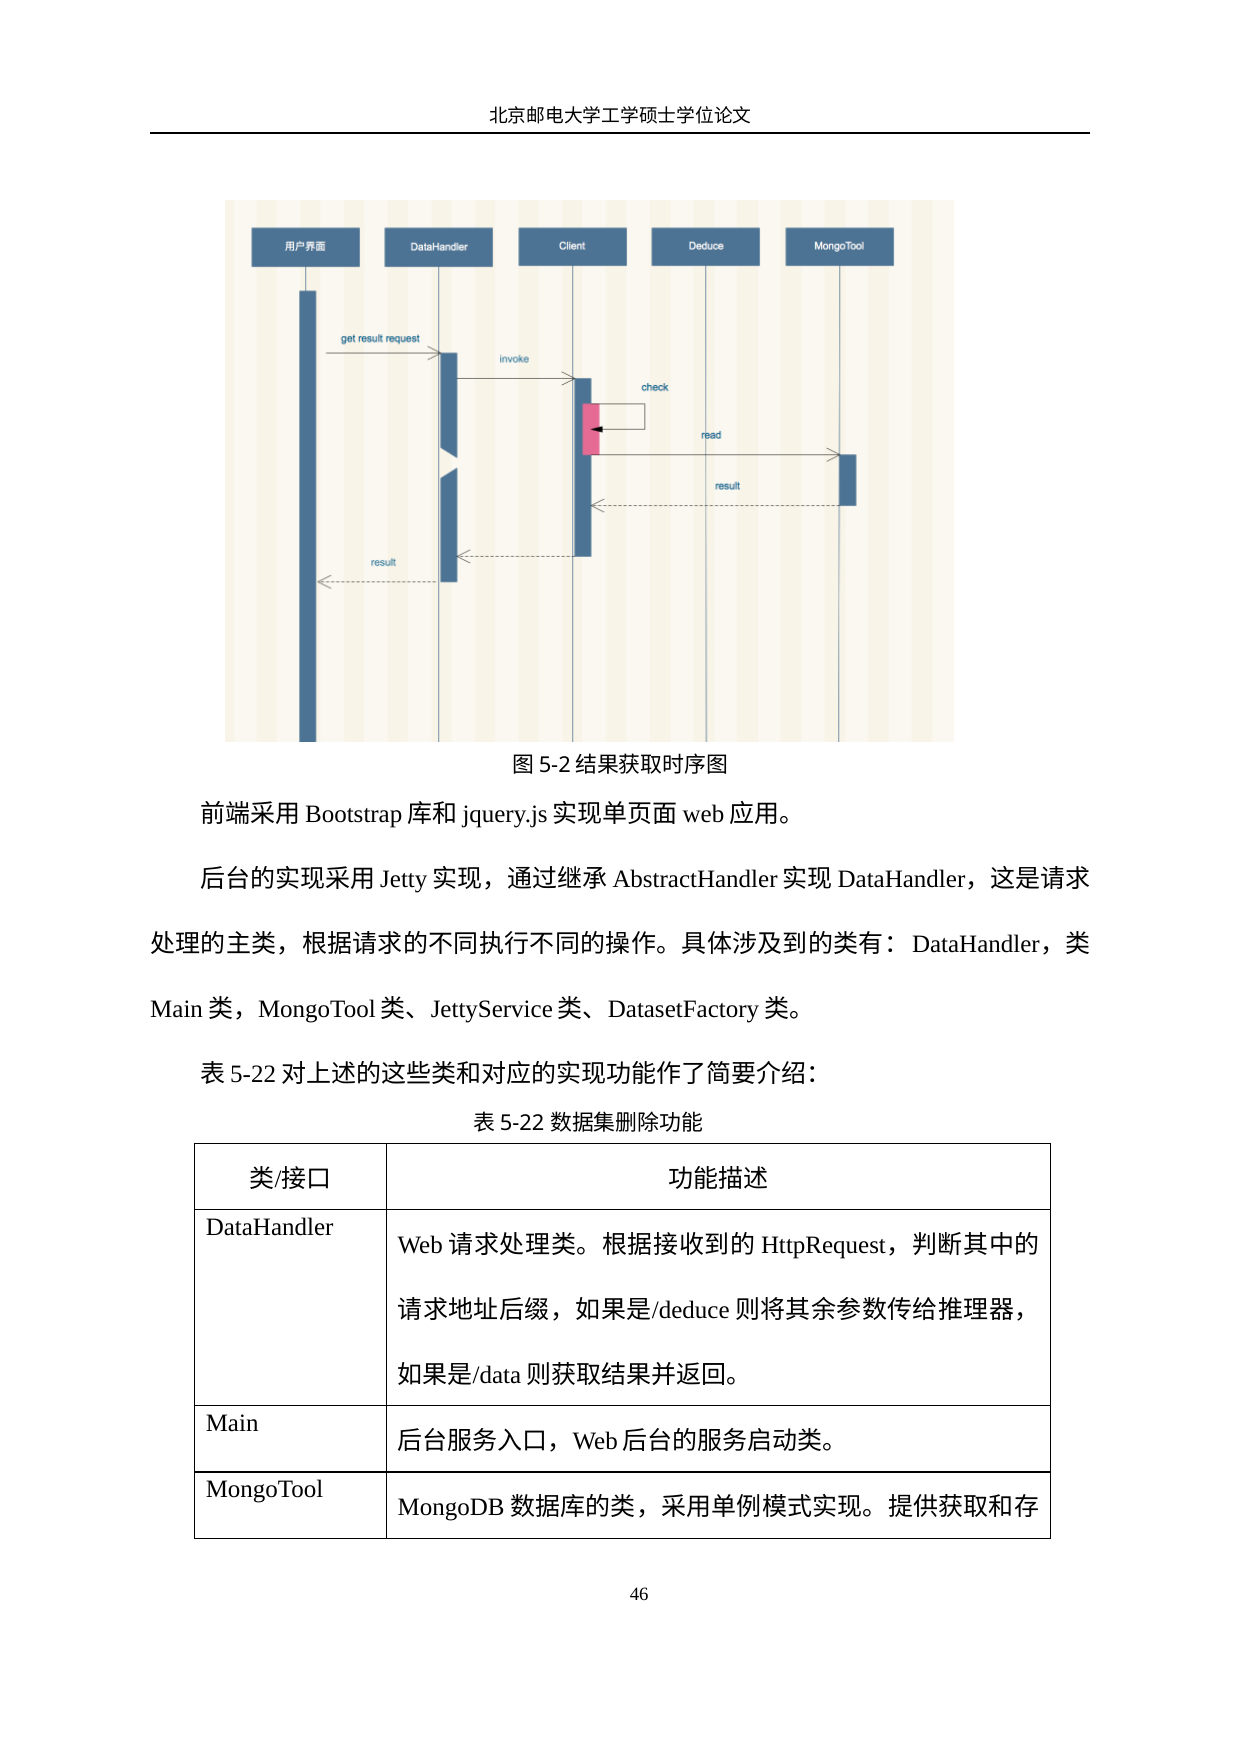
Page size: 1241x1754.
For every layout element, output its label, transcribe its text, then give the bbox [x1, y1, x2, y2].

table_cell DataHandler [195, 1210, 386, 1405]
table_cell MongoTool [195, 1473, 386, 1537]
text 图5-2结果获取时序图 [150, 747, 1090, 779]
table_cell Main [195, 1406, 386, 1471]
table_header 功能描述 [387, 1144, 1050, 1209]
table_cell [387, 1473, 1050, 1537]
text 表5-22对上述的这些类和对应的实现功能作了简要介绍： [150, 1039, 1090, 1104]
picture [225, 200, 955, 742]
text 表5-22 数据集删除功能 [412, 1104, 1090, 1137]
table_cell Web请求处理类。根据接收到的HttpRequest，判断其中的请求地址后缀，如果是/deduce则将其余参数传给推理器，如果是/data则获取结果并返回。 [387, 1210, 1050, 1405]
table_cell 后台服务入口，Web后台的服务启动类。 [387, 1406, 1050, 1471]
text 前端采用Bootstrap库和jquery.js实现单页面web应用。 [150, 779, 1090, 844]
table_header 类/接口 [195, 1144, 386, 1209]
text 后台的实现采用Jetty实现，通过继承AbstractHandler实现DataHandler，这是请求处理的主类，根据请求的不同执行不同的操作。具体涉及到的类有：DataHandler，类Main类，MongoTool类、JettyService类、DatasetFactory类。 [150, 844, 1090, 1039]
